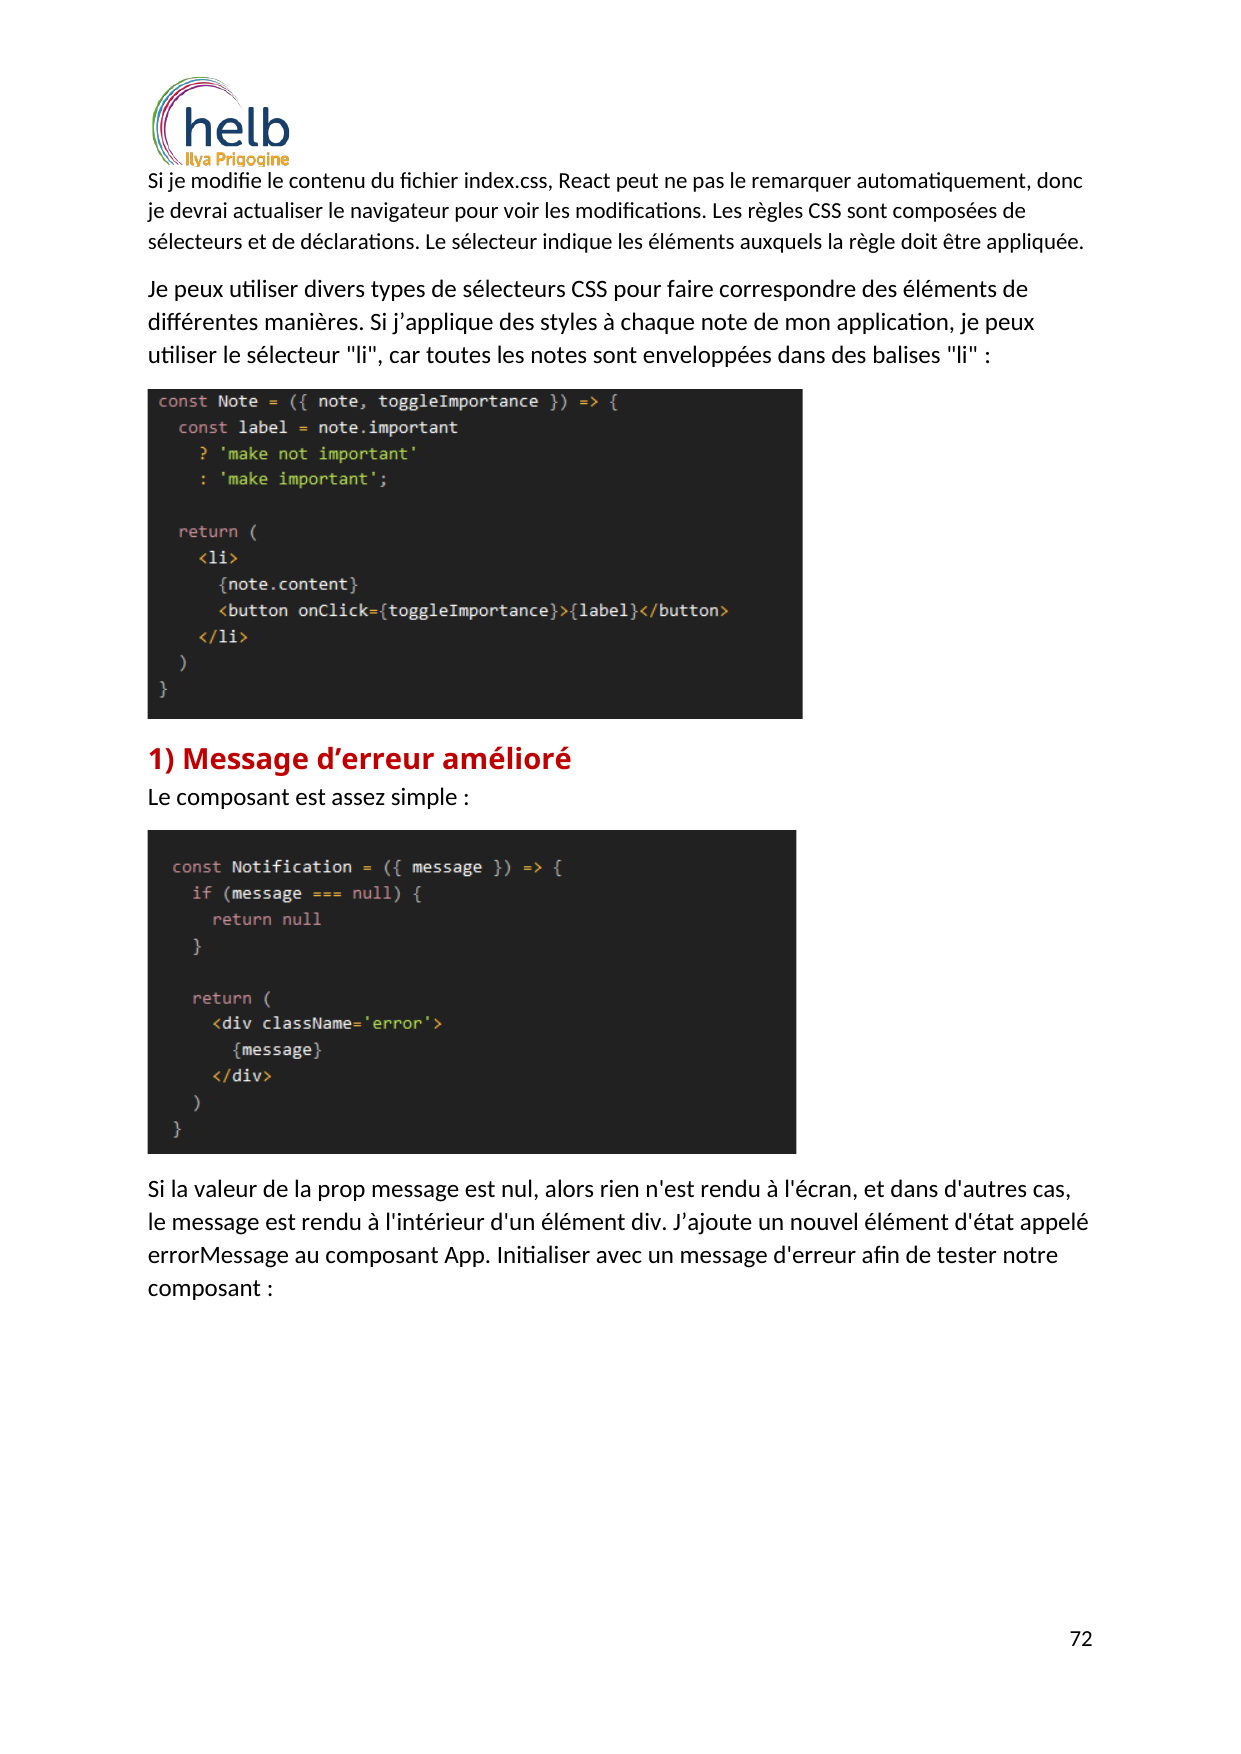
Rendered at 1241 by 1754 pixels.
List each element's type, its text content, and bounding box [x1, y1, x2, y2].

text Si je modifie le contenu du fichier index.css, React peut ne pas le remarquer automatiquement, donc je devrai actualiser le navigateur pour voir les modifications. Les règles CSS sont composées de sélecteurs et de déclarations. Le sélecteur indique les éléments auxquels la règle doit être appliquée. [148, 166, 1092, 255]
picture [147, 389, 803, 719]
text Je peux utiliser divers types de sélecteurs CSS pour faire correspondre des éléments de différentes manières. Si j’applique des styles à chaque note de mon application, je peux utiliser le sélecteur "li", car toutes les notes sont enveloppées dans des balises "li" : [148, 274, 1092, 370]
picture [147, 830, 797, 1154]
subtitle 1) Message d’erreur amélioré [148, 738, 1092, 778]
text Le composant est assez simple : [148, 781, 1092, 811]
text Si la valeur de la prop message est nul, alors rien n'est rendu à l'écran, et dans d'autres cas, le message est rendu à l'intérieur d'un élément div. J’ajoute un nouvel élément d'état appelé errorMessage au composant App. Initialiser avec un message d'erreur afin de tester notre composant : [148, 1173, 1092, 1302]
picture [147, 73, 296, 167]
